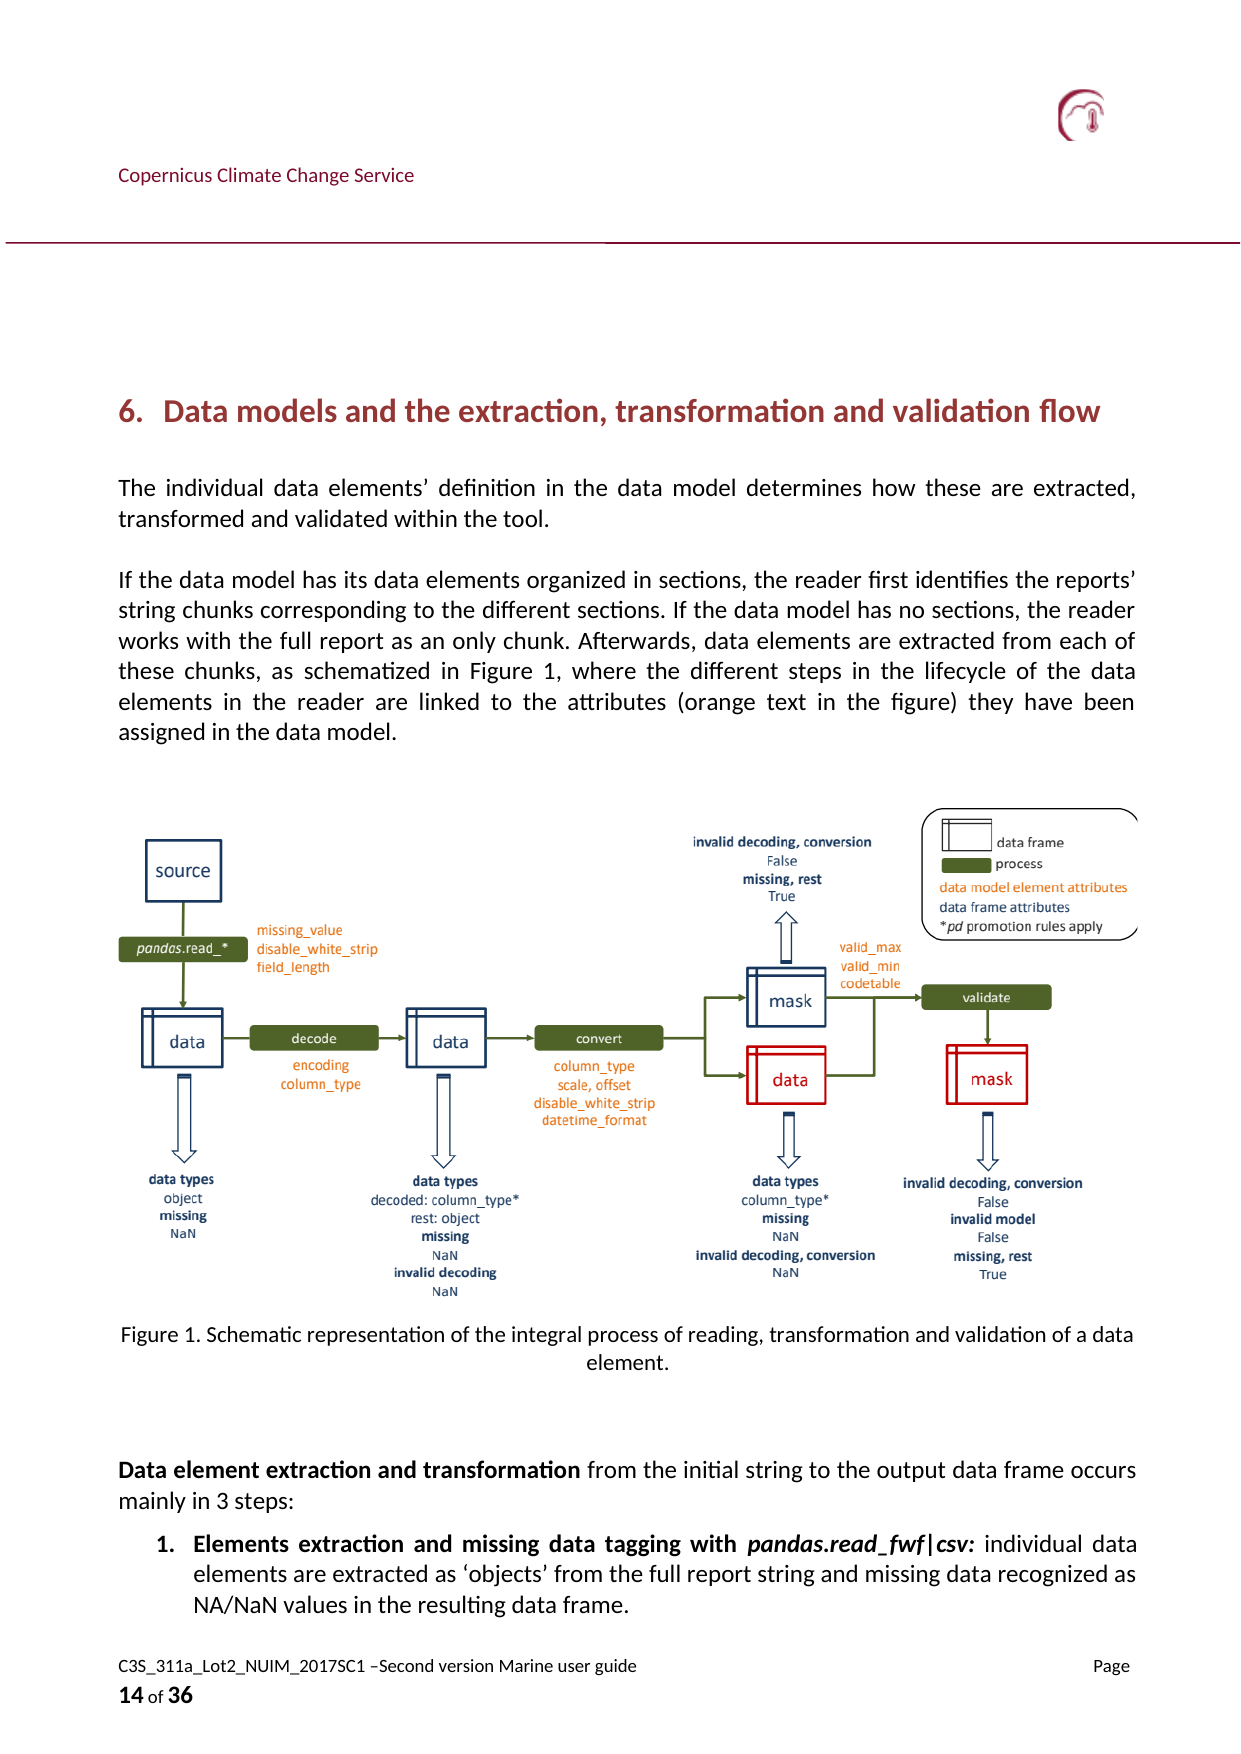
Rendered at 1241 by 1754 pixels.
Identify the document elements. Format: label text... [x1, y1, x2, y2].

subtitle Data models and the extraction, transformation and validation flow [118, 390, 1138, 431]
text The individual data elements’ definition in the data model determines how these are extracted, transformed and validated within the tool. [118, 472, 1138, 533]
list Elements extraction and missing data tagging with pandas.read_fwf|csv: individual data elements are extracted as ‘objects’ from the full report string and missing data recognized as NA/NaN values in the resulting data frame. [156, 1528, 1138, 1619]
text Figure . Schematic representation of the integral process of reading, transformation and validation of a data element. [118, 1320, 1138, 1376]
text Data element extraction and transformation from the initial string to the output data frame occurs mainly in 3 steps: [118, 1454, 1138, 1515]
